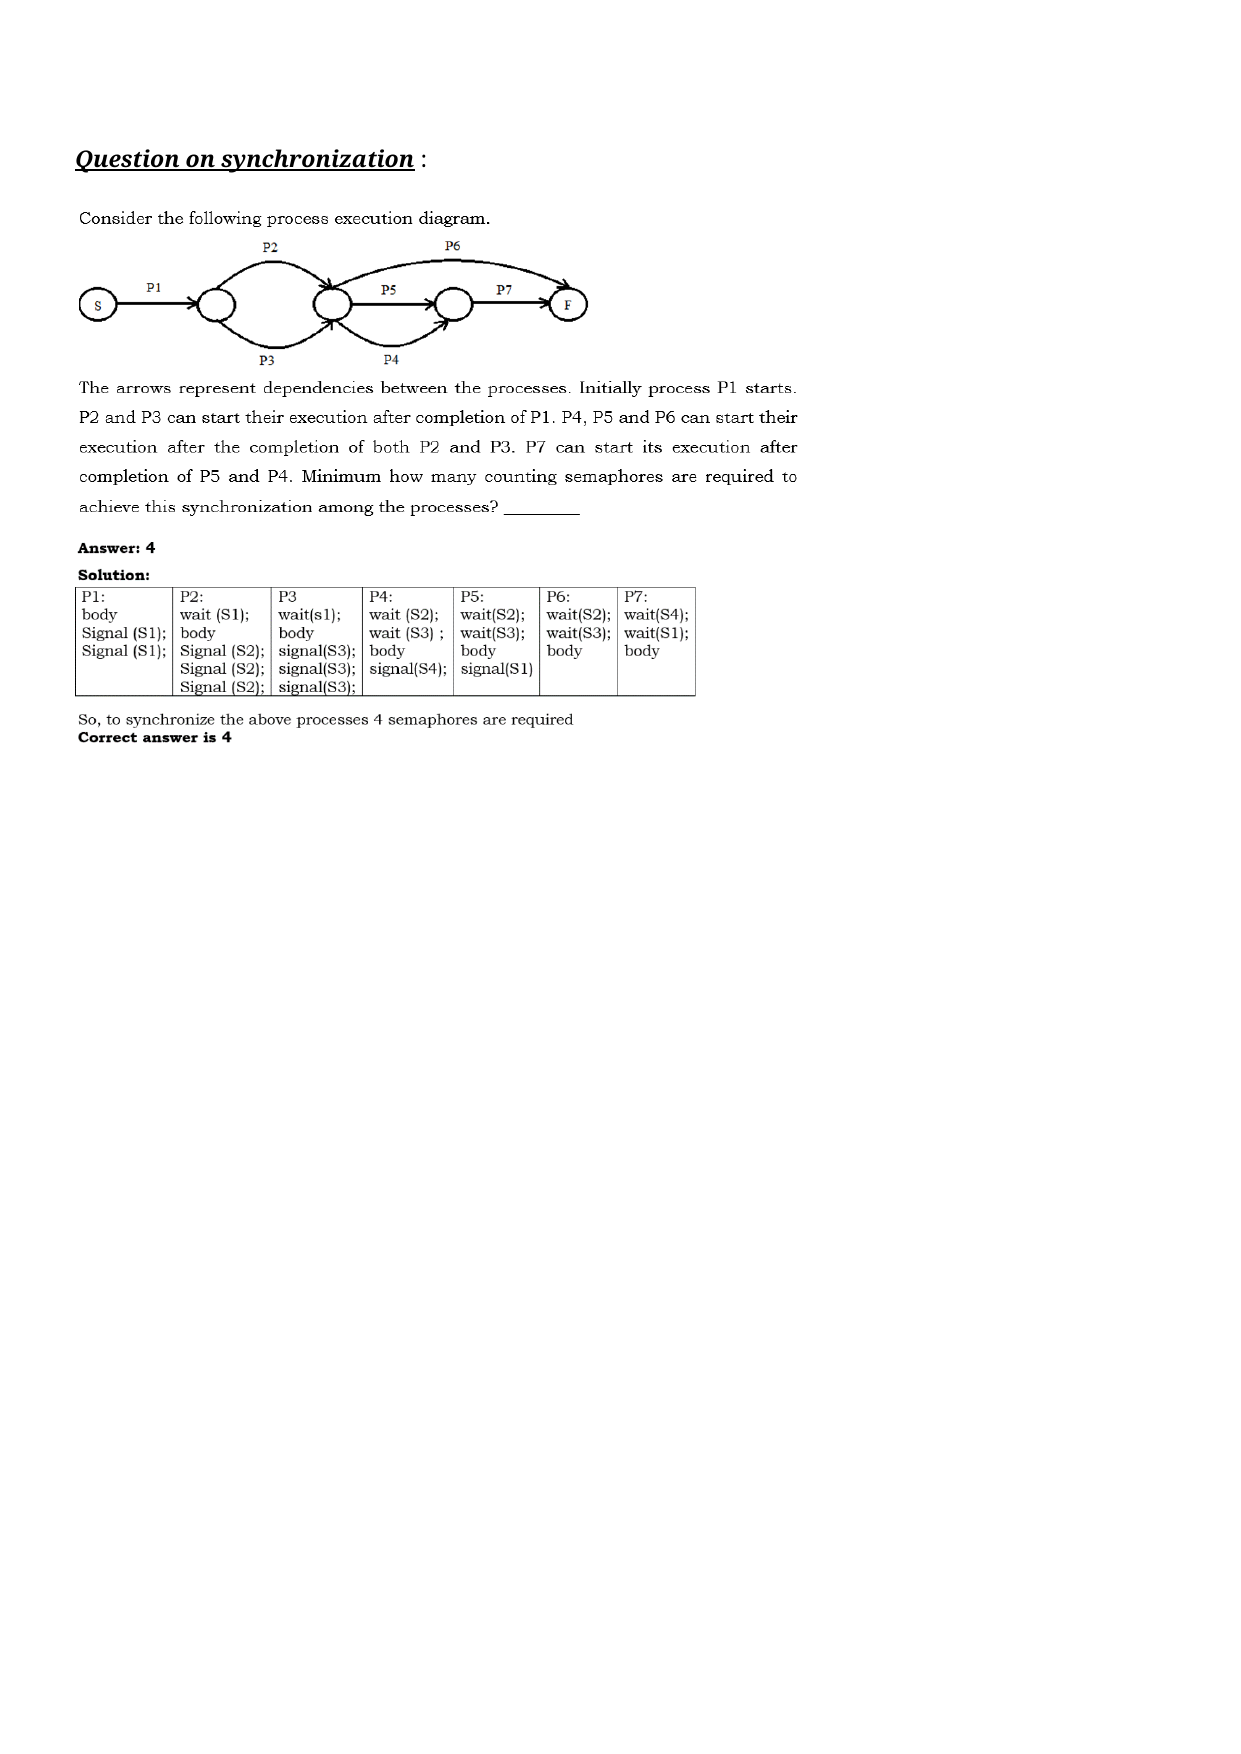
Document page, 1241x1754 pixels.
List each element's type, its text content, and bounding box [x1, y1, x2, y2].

text Question on synchronization : [75, 142, 1165, 174]
picture [75, 535, 721, 744]
picture [75, 210, 801, 517]
